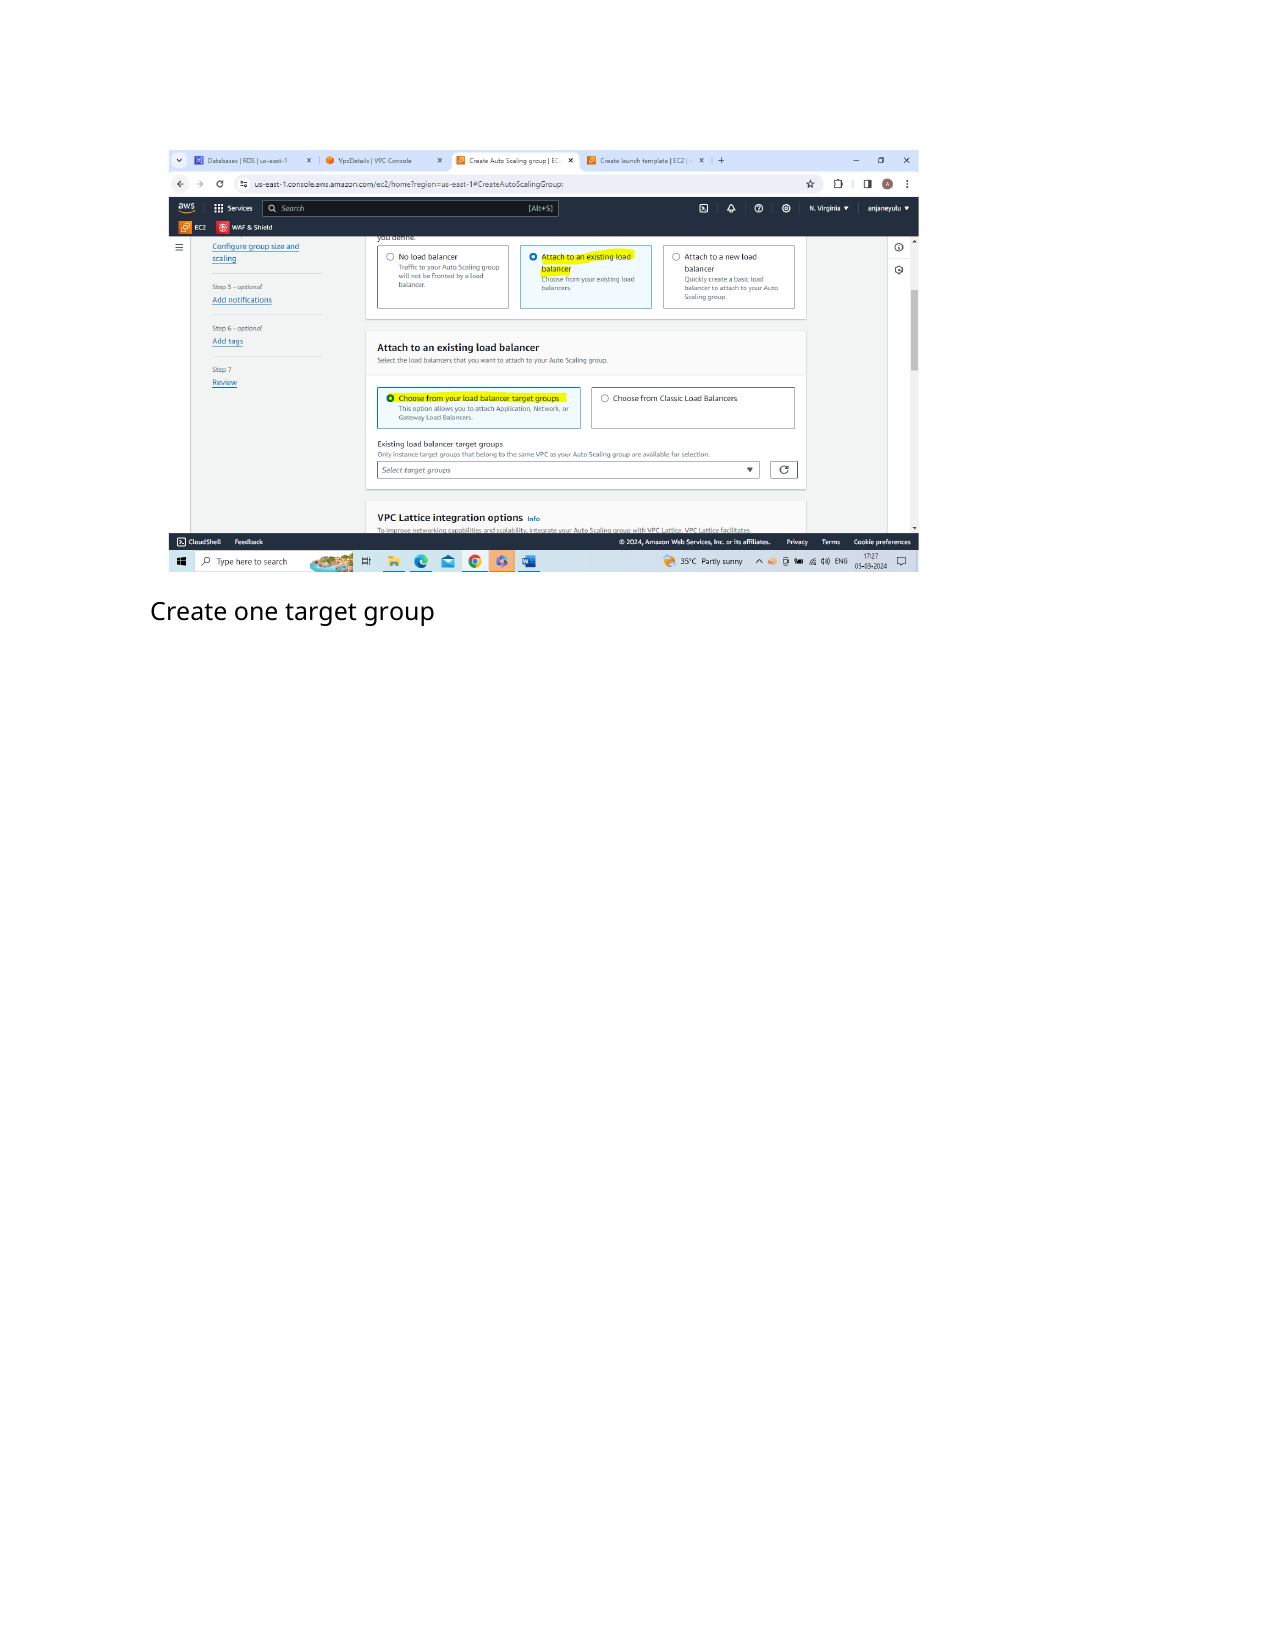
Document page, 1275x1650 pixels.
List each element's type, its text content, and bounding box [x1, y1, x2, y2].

text Create one target group [150, 594, 1125, 628]
